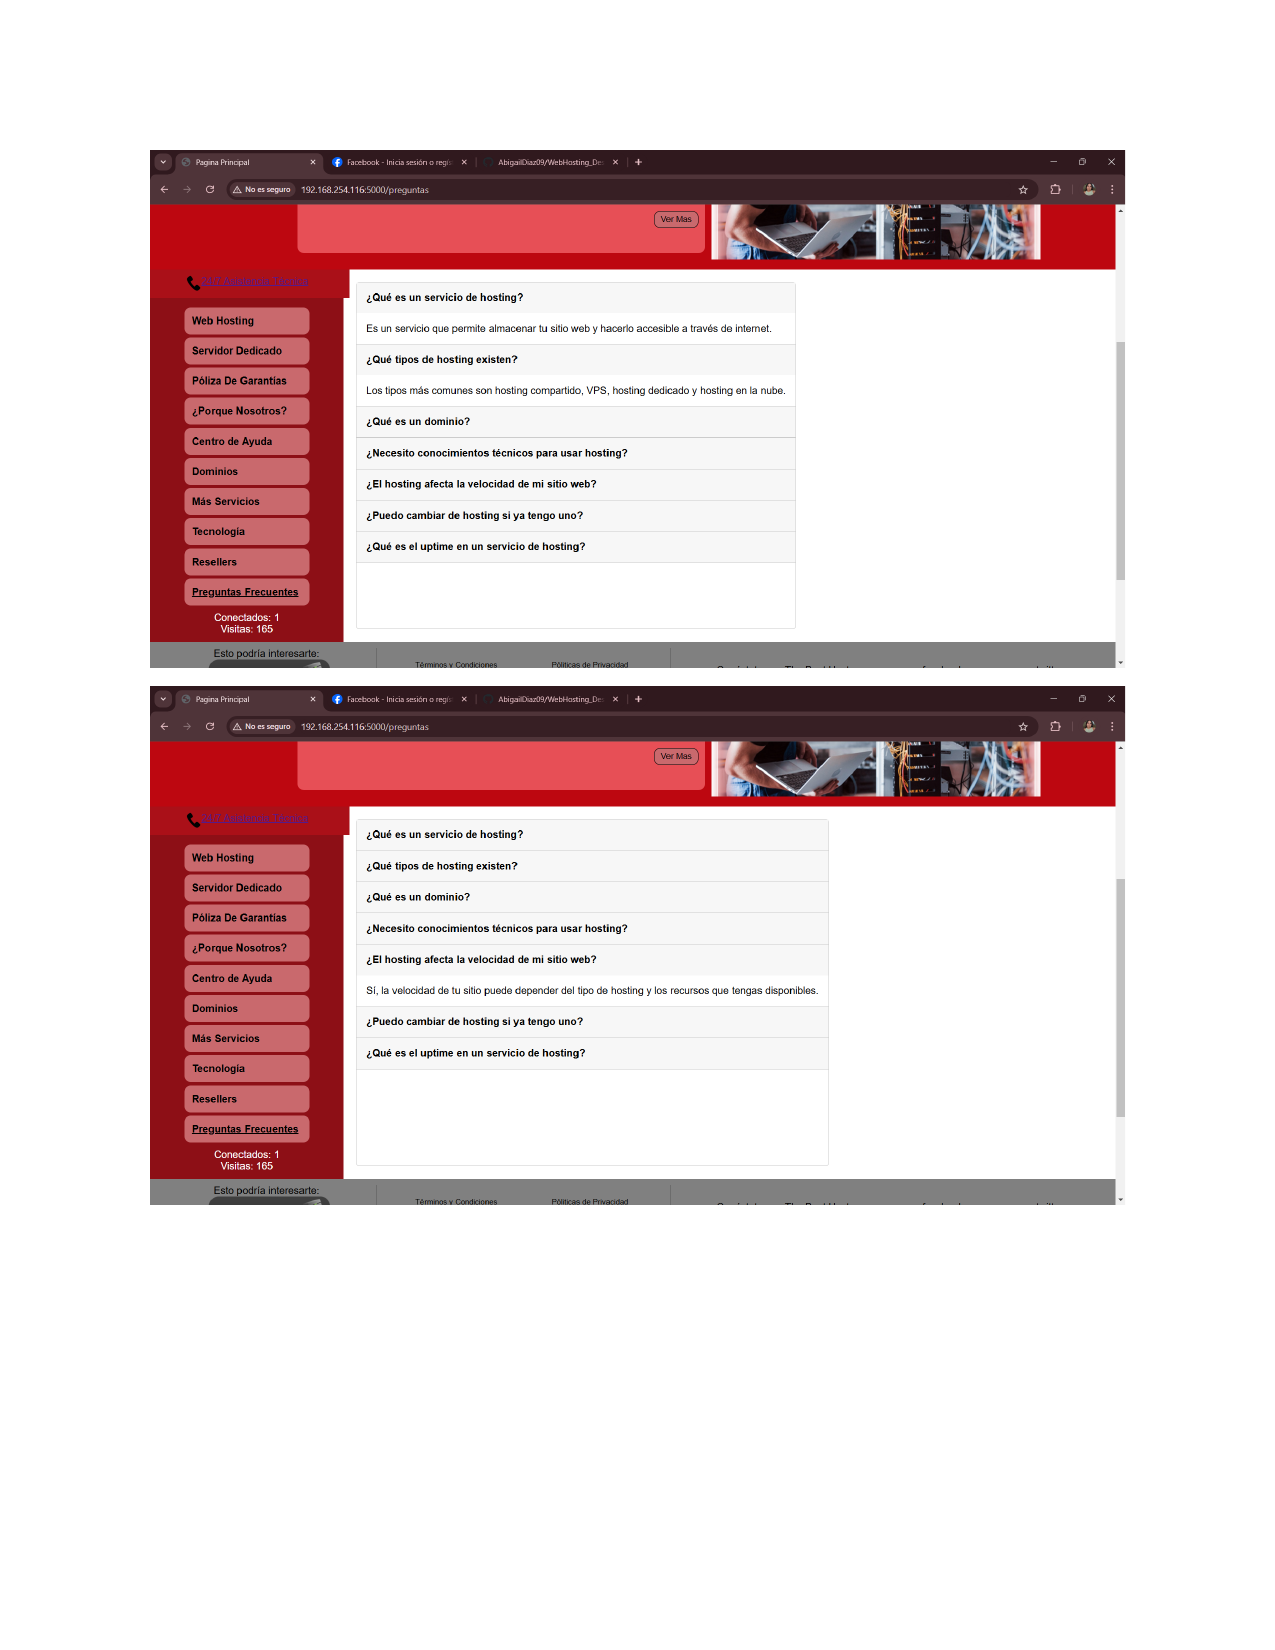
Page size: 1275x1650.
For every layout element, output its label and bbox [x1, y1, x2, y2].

picture [150, 150, 1125, 668]
picture [150, 686, 1125, 1205]
